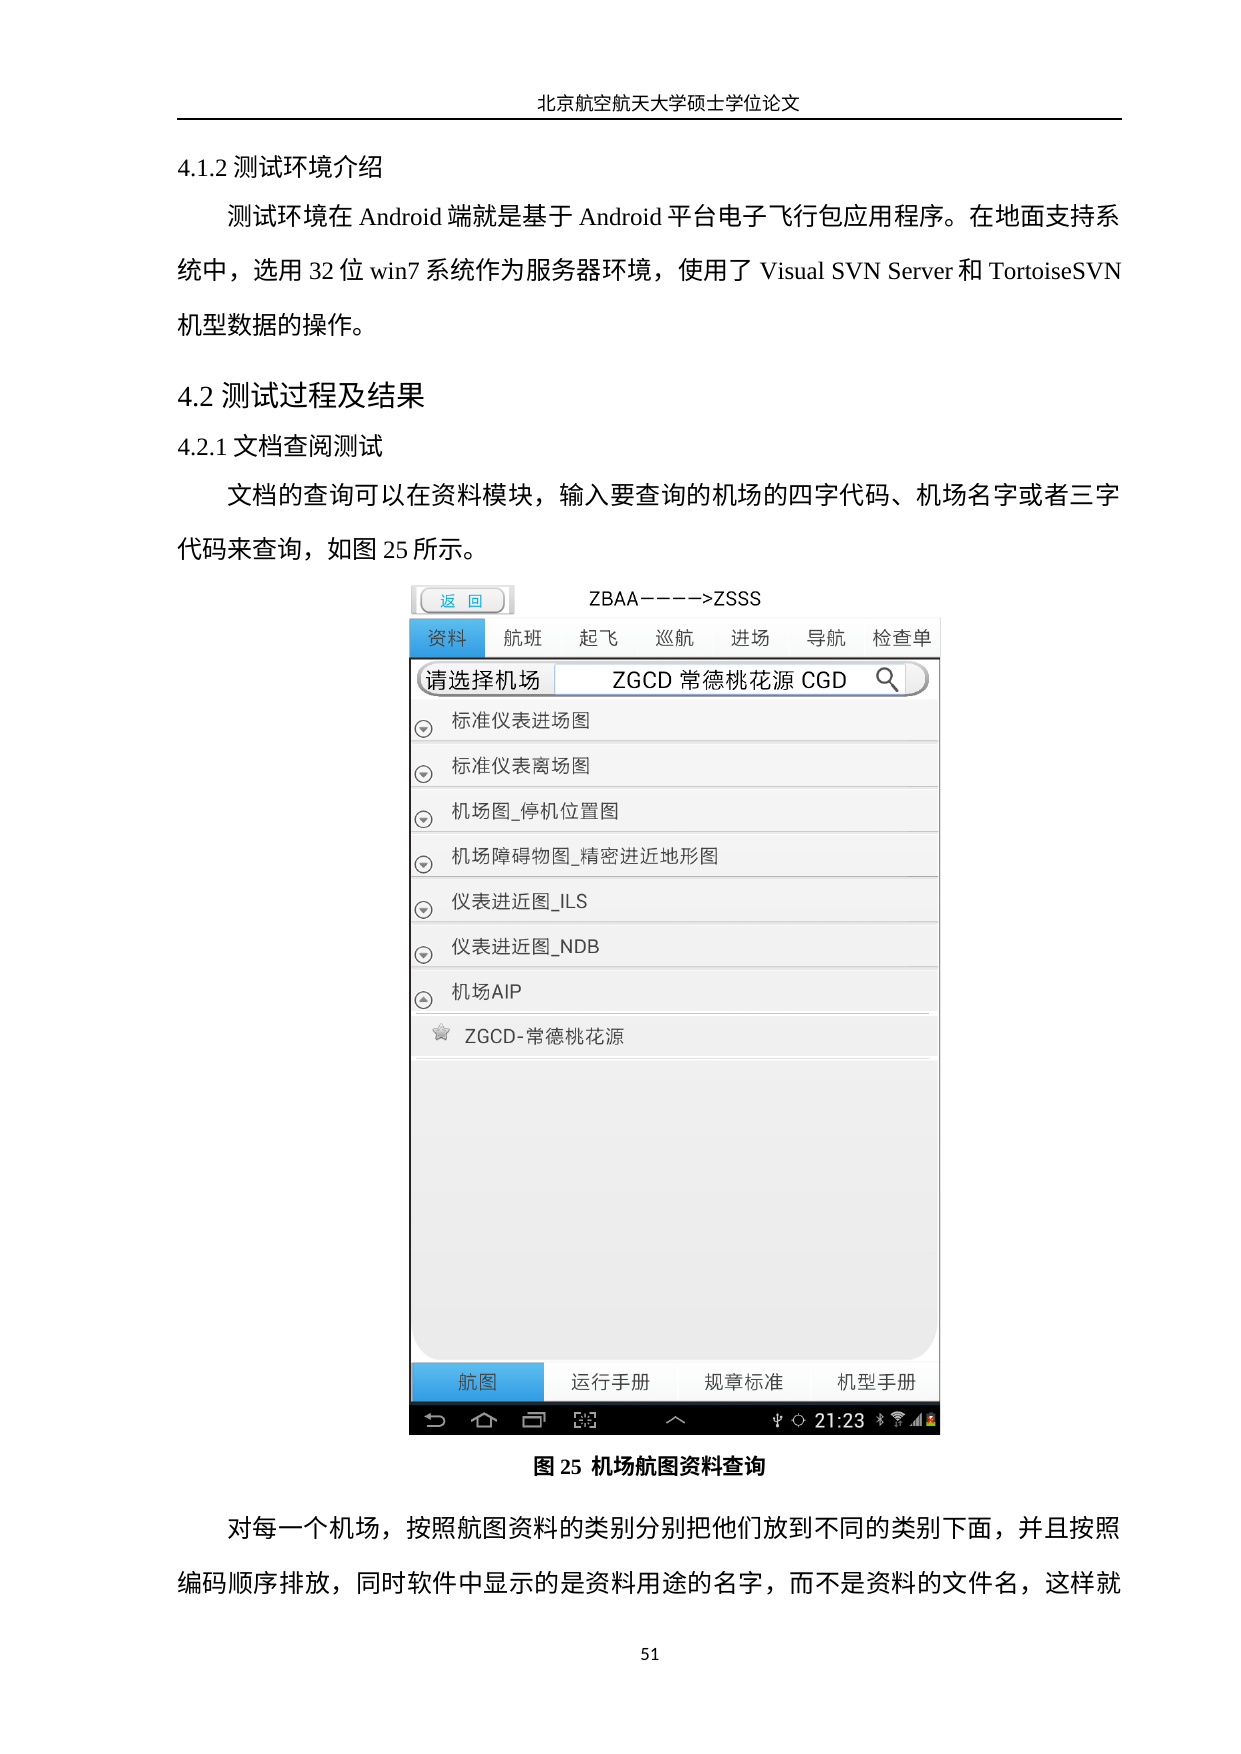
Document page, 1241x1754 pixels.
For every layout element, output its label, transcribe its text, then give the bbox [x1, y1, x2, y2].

subtitle 4.2.1 文档查阅测试 [177, 427, 1122, 463]
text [177, 1509, 1122, 1599]
subtitle 4.1.2 测试环境介绍 [177, 148, 1122, 184]
subtitle 4.2 测试过程及结果 [177, 372, 1122, 414]
text 文档的查询可以在资料模块，输入要查询的机场的四字代码、机场名字或者三字代码来查询，如图 25所示。 [177, 476, 1122, 566]
text 测试环境在Android端就是基于Android平台电子飞行包应用程序。在地面支持系统中，选用32位win7系统作为服务器环境，使用了Visual SVN Server和TortoiseSVN机型数据的操作。 [177, 196, 1122, 341]
text 图 25 机场航图资料查询 [177, 1449, 1122, 1480]
picture [409, 584, 941, 1435]
